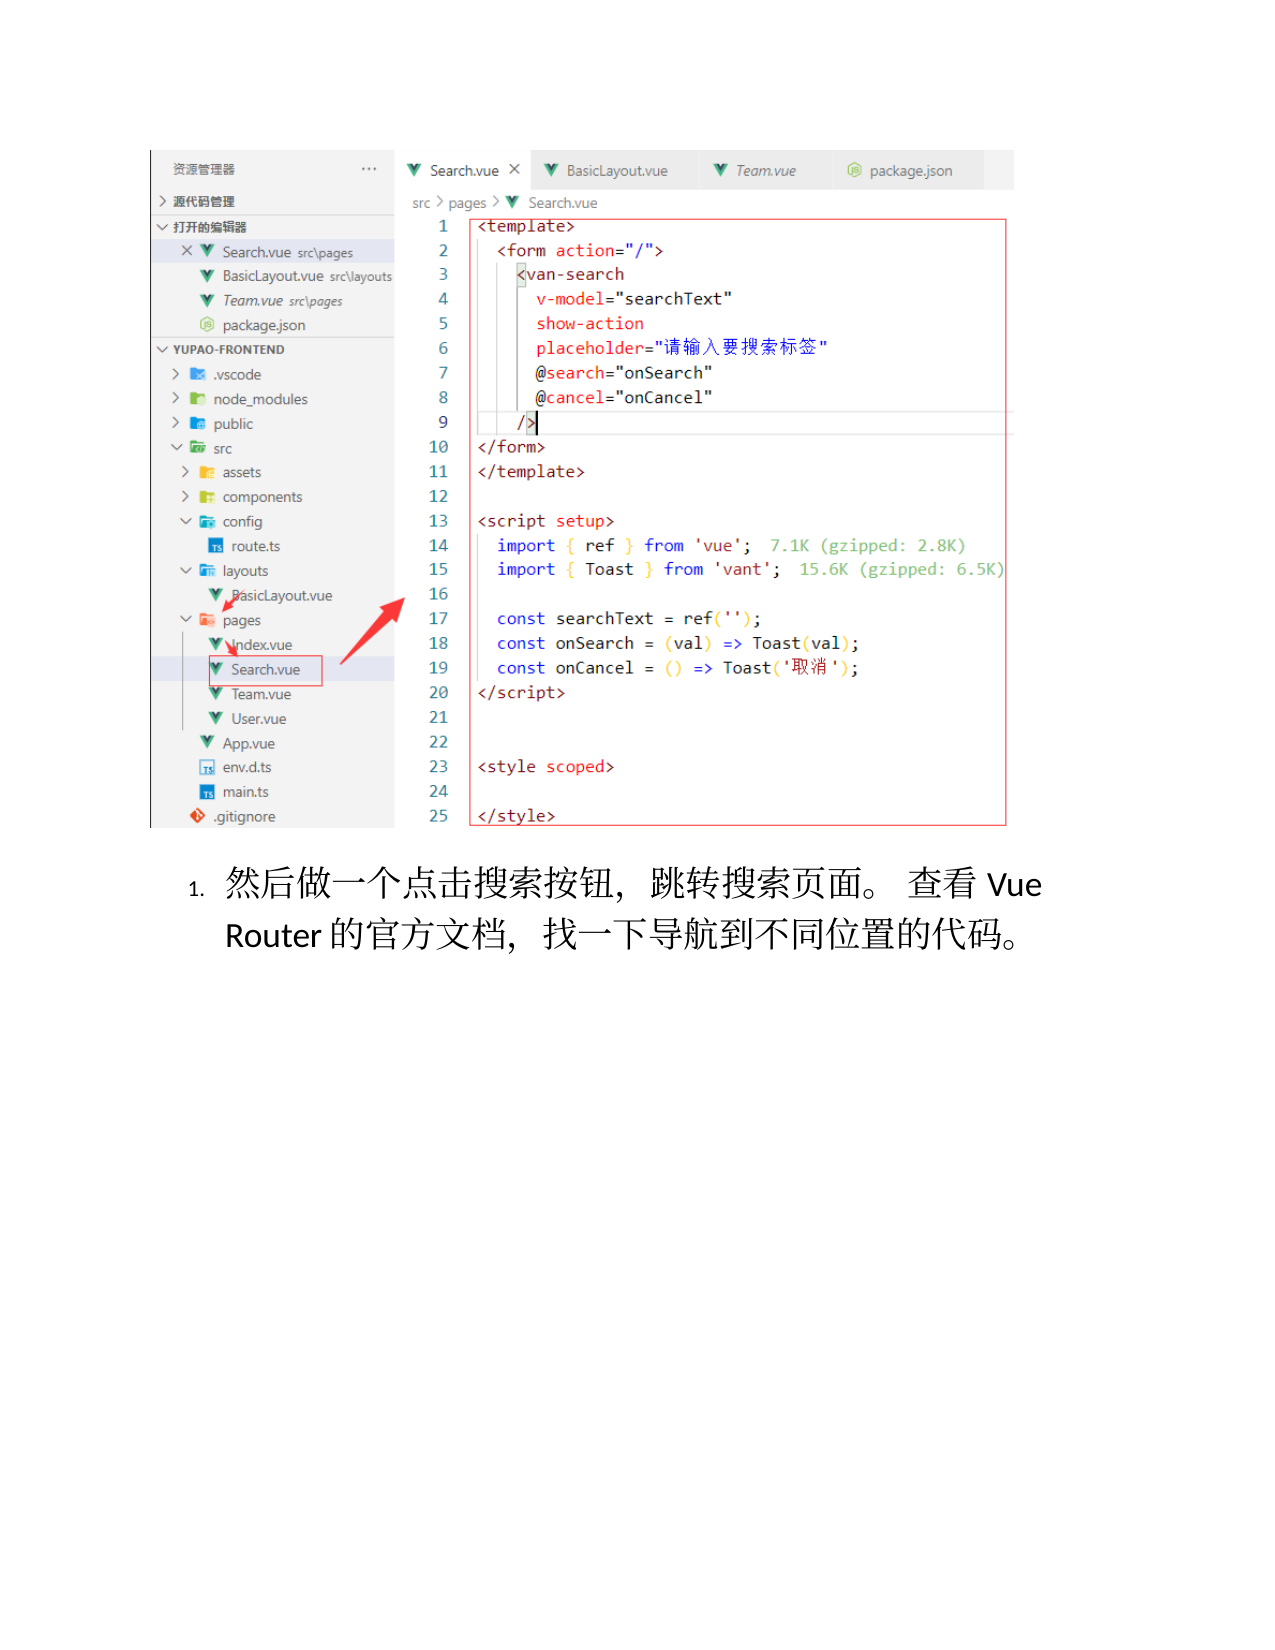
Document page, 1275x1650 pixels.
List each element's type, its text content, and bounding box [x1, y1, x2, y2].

picture [150, 150, 1014, 828]
list 然后做一个点击搜索按钮，跳转搜索页面。 查看 Vue Router的官方文档，找一下导航到不同位置的代码。 [187, 856, 1125, 958]
